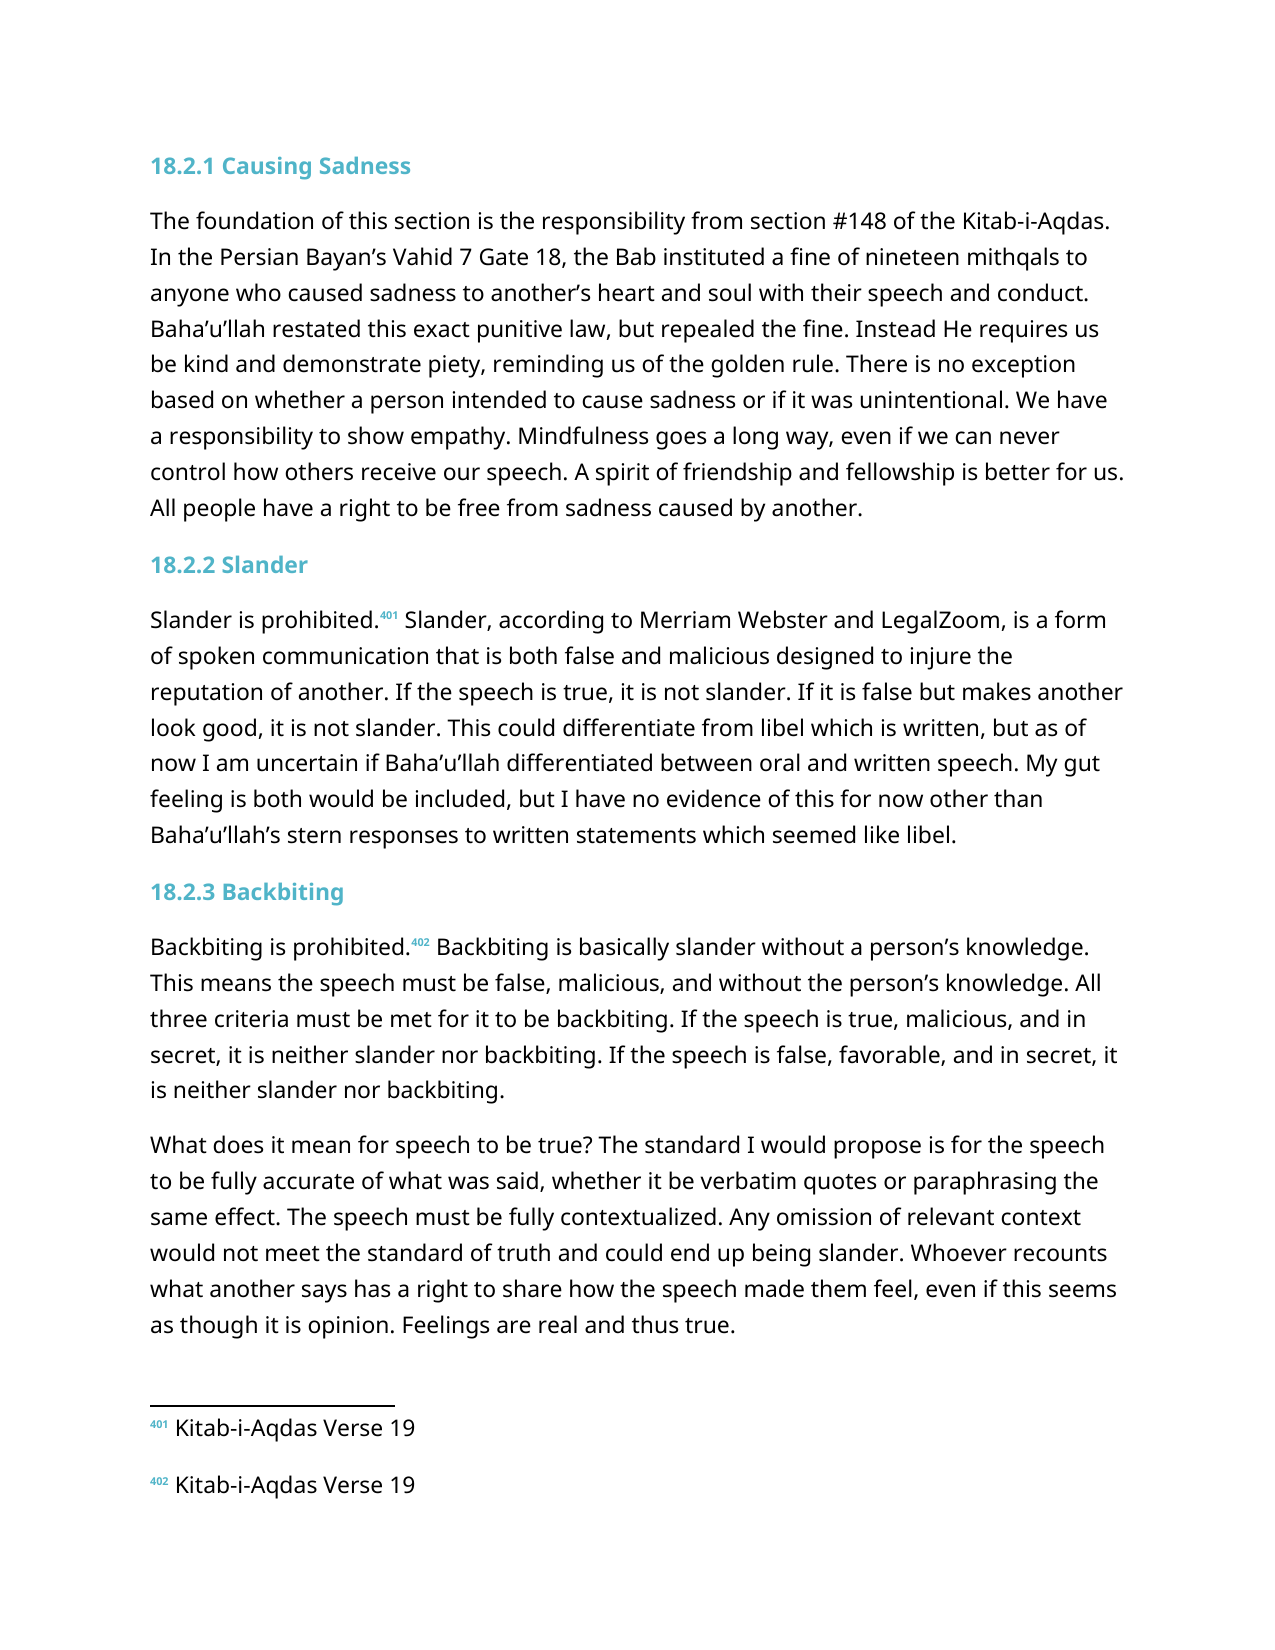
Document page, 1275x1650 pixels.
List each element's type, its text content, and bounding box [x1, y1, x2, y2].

subtitle 18.2.1 Causing Sadness [150, 150, 1125, 181]
text Slander is prohibited. Slander, according to Merriam Webster and LegalZoom, is a form of spoken communication that is both false and malicious designed to injure the reputation of another. If the speech is true, it is not slander. If it is false but makes another look good, it is not slander. This could differentiate from libel which is written, but as of now I am uncertain if Baha’u’llah differentiated between oral and written speech. My gut feeling is both would be included, but I have no evidence of this for now other than Baha’u’llah’s stern responses to written statements which seemed like libel. [150, 604, 1125, 851]
text The foundation of this section is the responsibility from section #148 of the Kitab-i-Aqdas. In the Persian Bayan’s Vahid 7 Gate 18, the Bab instituted a fine of nineteen mithqals to anyone who caused sadness to another’s heart and soul with their speech and conduct. Baha’u’llah restated this exact punitive law, but repealed the fine. Instead He requires us be kind and demonstrate piety, reminding us of the golden rule. There is no exception based on whether a person intended to cause sadness or if it was unintentional. We have a responsibility to show empathy. Mindfulness goes a long way, even if we can never control how others receive our speech. A spirit of friendship and fellowship is better for us. All people have a right to be free from sadness caused by another. [150, 205, 1125, 523]
text Backbiting is prohibited. Backbiting is basically slander without a person’s knowledge. This means the speech must be false, malicious, and without the person’s knowledge. All three criteria must be met for it to be backbiting. If the speech is true, malicious, and in secret, it is neither slander nor backbiting. If the speech is false, favorable, and in secret, it is neither slander nor backbiting. [150, 931, 1125, 1106]
subtitle 18.2.2 Slander [150, 549, 1125, 580]
text What does it mean for speech to be true? The standard I would propose is for the speech to be fully accurate of what was said, whether it be verbatim quotes or paraphrasing the same effect. The speech must be fully contextualized. Any omission of relevant context would not meet the standard of truth and could end up being slander. Whoever recounts what another says has a right to share how the speech made them feel, even if this seems as though it is opinion. Feelings are real and thus true. [150, 1129, 1125, 1340]
subtitle 18.2.3 Backbiting [150, 876, 1125, 907]
